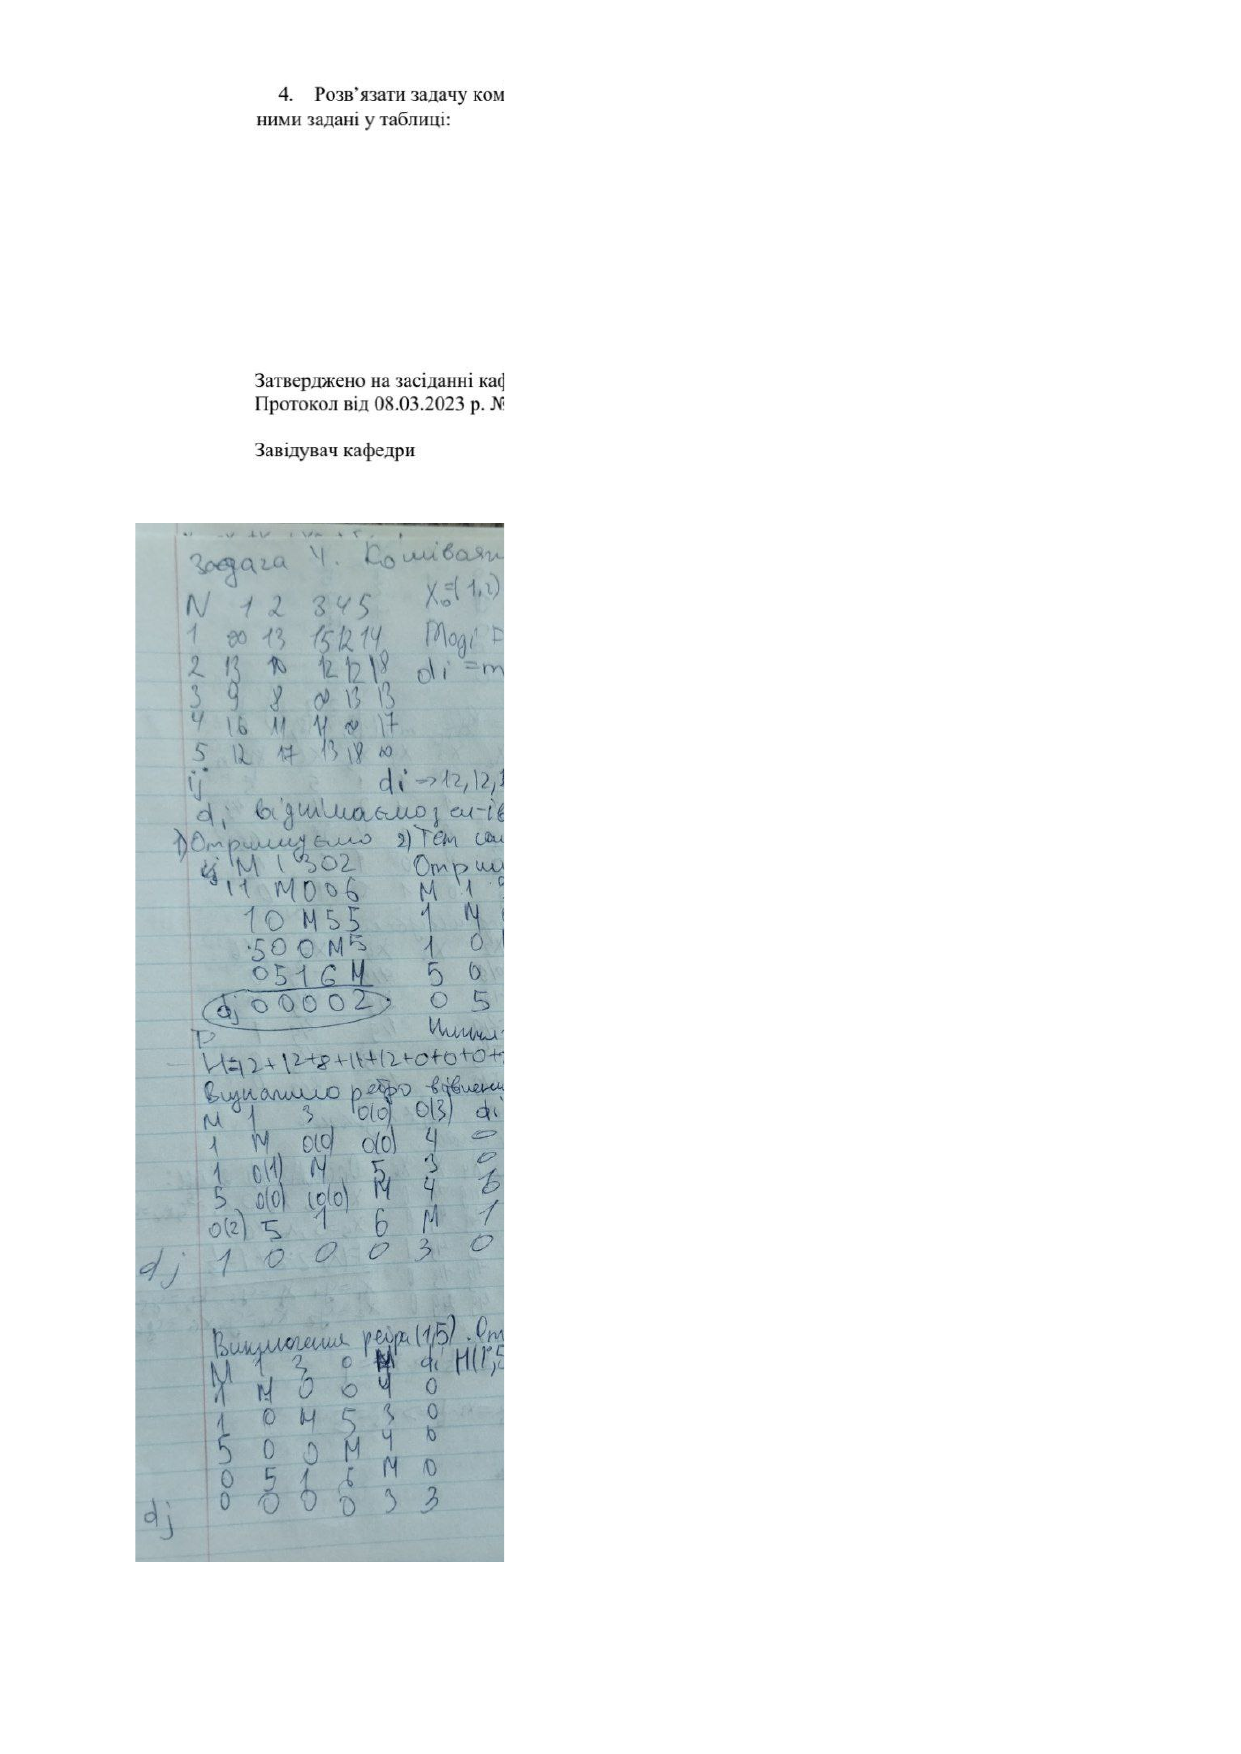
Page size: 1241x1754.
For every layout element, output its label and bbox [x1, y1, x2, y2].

picture [135, 523, 505, 1562]
picture [135, 79, 505, 499]
